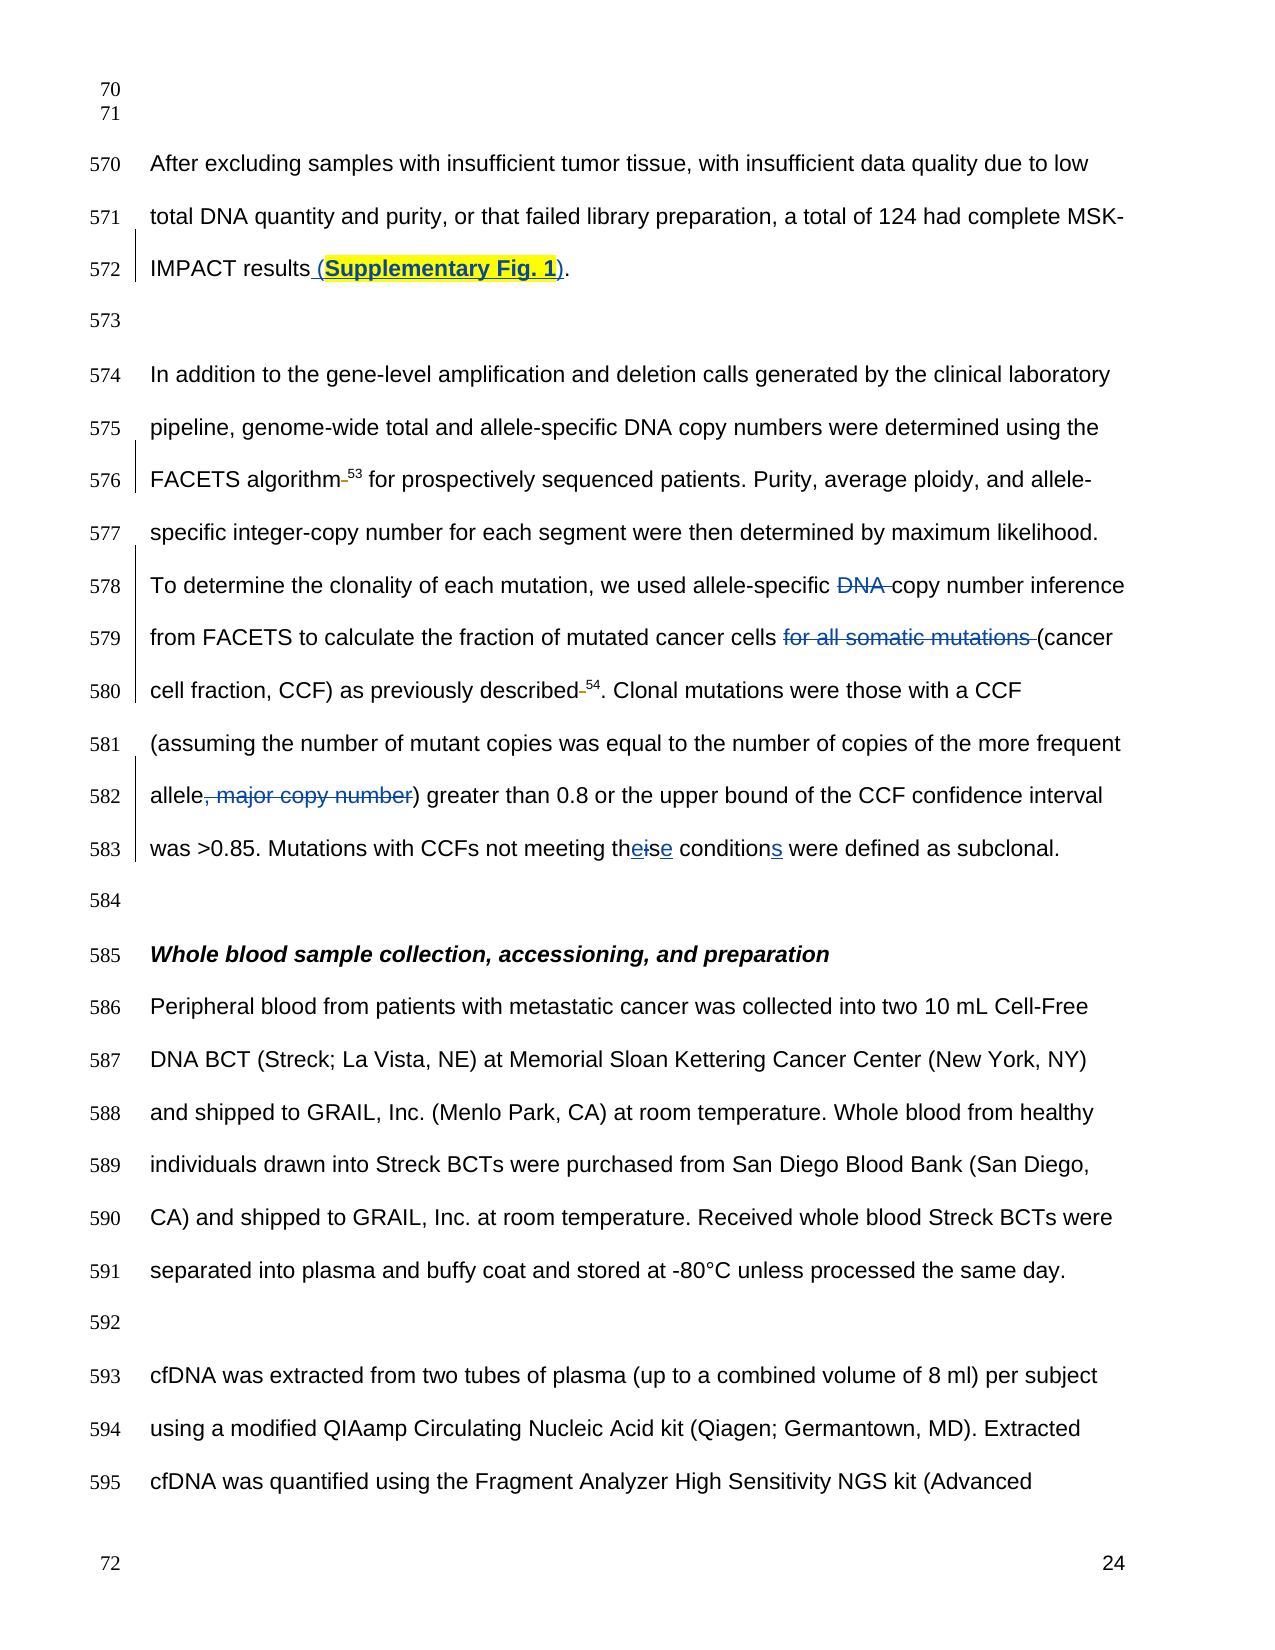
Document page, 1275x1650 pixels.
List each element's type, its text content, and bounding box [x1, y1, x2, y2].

text Peripheral blood from patients with metastatic cancer was collected into two 10 mL Cell-Free DNA BCT (Streck; La Vista, NE) at Memorial Sloan Kettering Cancer Center (New York, NY) and shipped to GRAIL, Inc. (Menlo Park, CA) at room temperature. Whole blood from healthy individuals drawn into Streck BCTs were purchased from San Diego Blood Bank (San Diego, CA) and shipped to GRAIL, Inc. at room temperature. Received whole blood Streck BCTs were separated into plasma and buffy coat and stored at -80°C unless processed the same day. [150, 993, 1125, 1283]
text In addition to the gene-level amplification and deletion calls generated by the clinical laboratory pipeline, genome-wide total and allele-specific DNA copy numbers were determined using the FACETS algorithm53 for prospectively sequenced patients. Purity, average ploidy, and allele-specific integer-copy number for each segment were then determined by maximum likelihood. To determine the clonality of each mutation, we used allele-specific copy number inference from FACETS to calculate the fraction of mutated cancer cells (cancer cell fraction, CCF) as previously described54. Clonal mutations were those with a CCF (assuming the number of mutant copies was equal to the number of copies of the more frequent allele) greater than 0.8 or the upper bound of the CCF confidence interval was >0.85. Mutations with CCFs not meeting ths condition were defined as subclonal. [150, 361, 1125, 862]
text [150, 150, 1125, 282]
subtitle Whole blood sample collection, accessioning, and preparation [150, 941, 1125, 967]
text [150, 1362, 1125, 1494]
